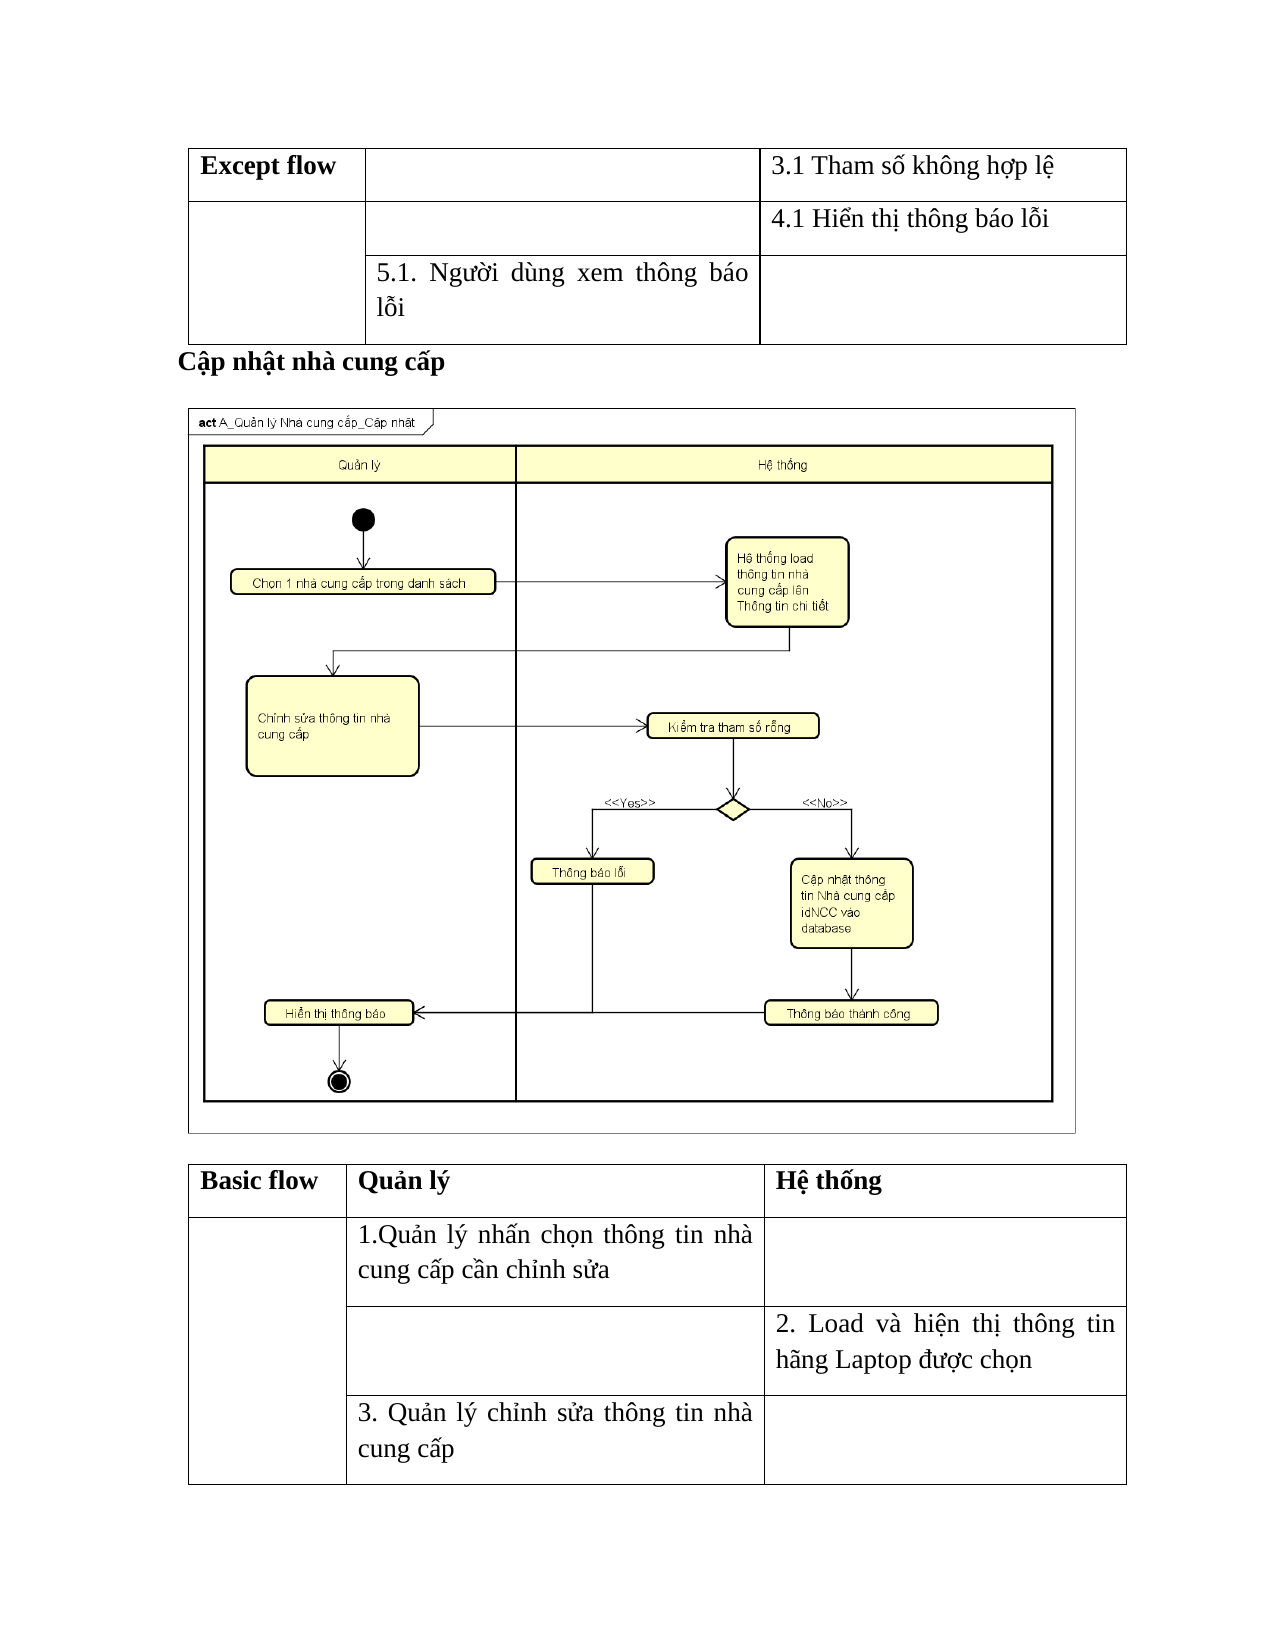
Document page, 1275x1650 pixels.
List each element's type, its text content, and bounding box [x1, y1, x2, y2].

table_cell [761, 256, 1126, 344]
table_cell [347, 1307, 764, 1395]
table_cell [189, 1218, 346, 1484]
table_cell 2. Load và hiện thị thông tin hãng Laptop được chọn [765, 1307, 1126, 1395]
table_cell [366, 202, 759, 254]
table_cell 1.Quản lý nhấn chọn thông tin nhà cung cấp cần chỉnh sửa [347, 1218, 764, 1306]
table_cell [765, 1218, 1126, 1306]
table_cell 3.1 Tham số không hợp lệ [761, 149, 1126, 201]
table_header Quản lý [347, 1165, 764, 1217]
text Cập nhật nhà cung cấp [177, 345, 1127, 376]
table_header Hệ thống [765, 1165, 1126, 1217]
table_header Basic flow [189, 1165, 346, 1217]
picture [177, 397, 1085, 1143]
table_cell 4.1 Hiển thị thông báo lỗi [761, 202, 1126, 254]
table_cell [189, 202, 365, 344]
table_cell 5.1. Người dùng xem thông báo lỗi [366, 256, 759, 344]
table_cell [366, 149, 759, 201]
table_cell [765, 1396, 1126, 1484]
table_cell 3. Quản lý chỉnh sửa thông tin nhà cung cấp [347, 1396, 764, 1484]
table_cell Except flow [189, 149, 365, 201]
